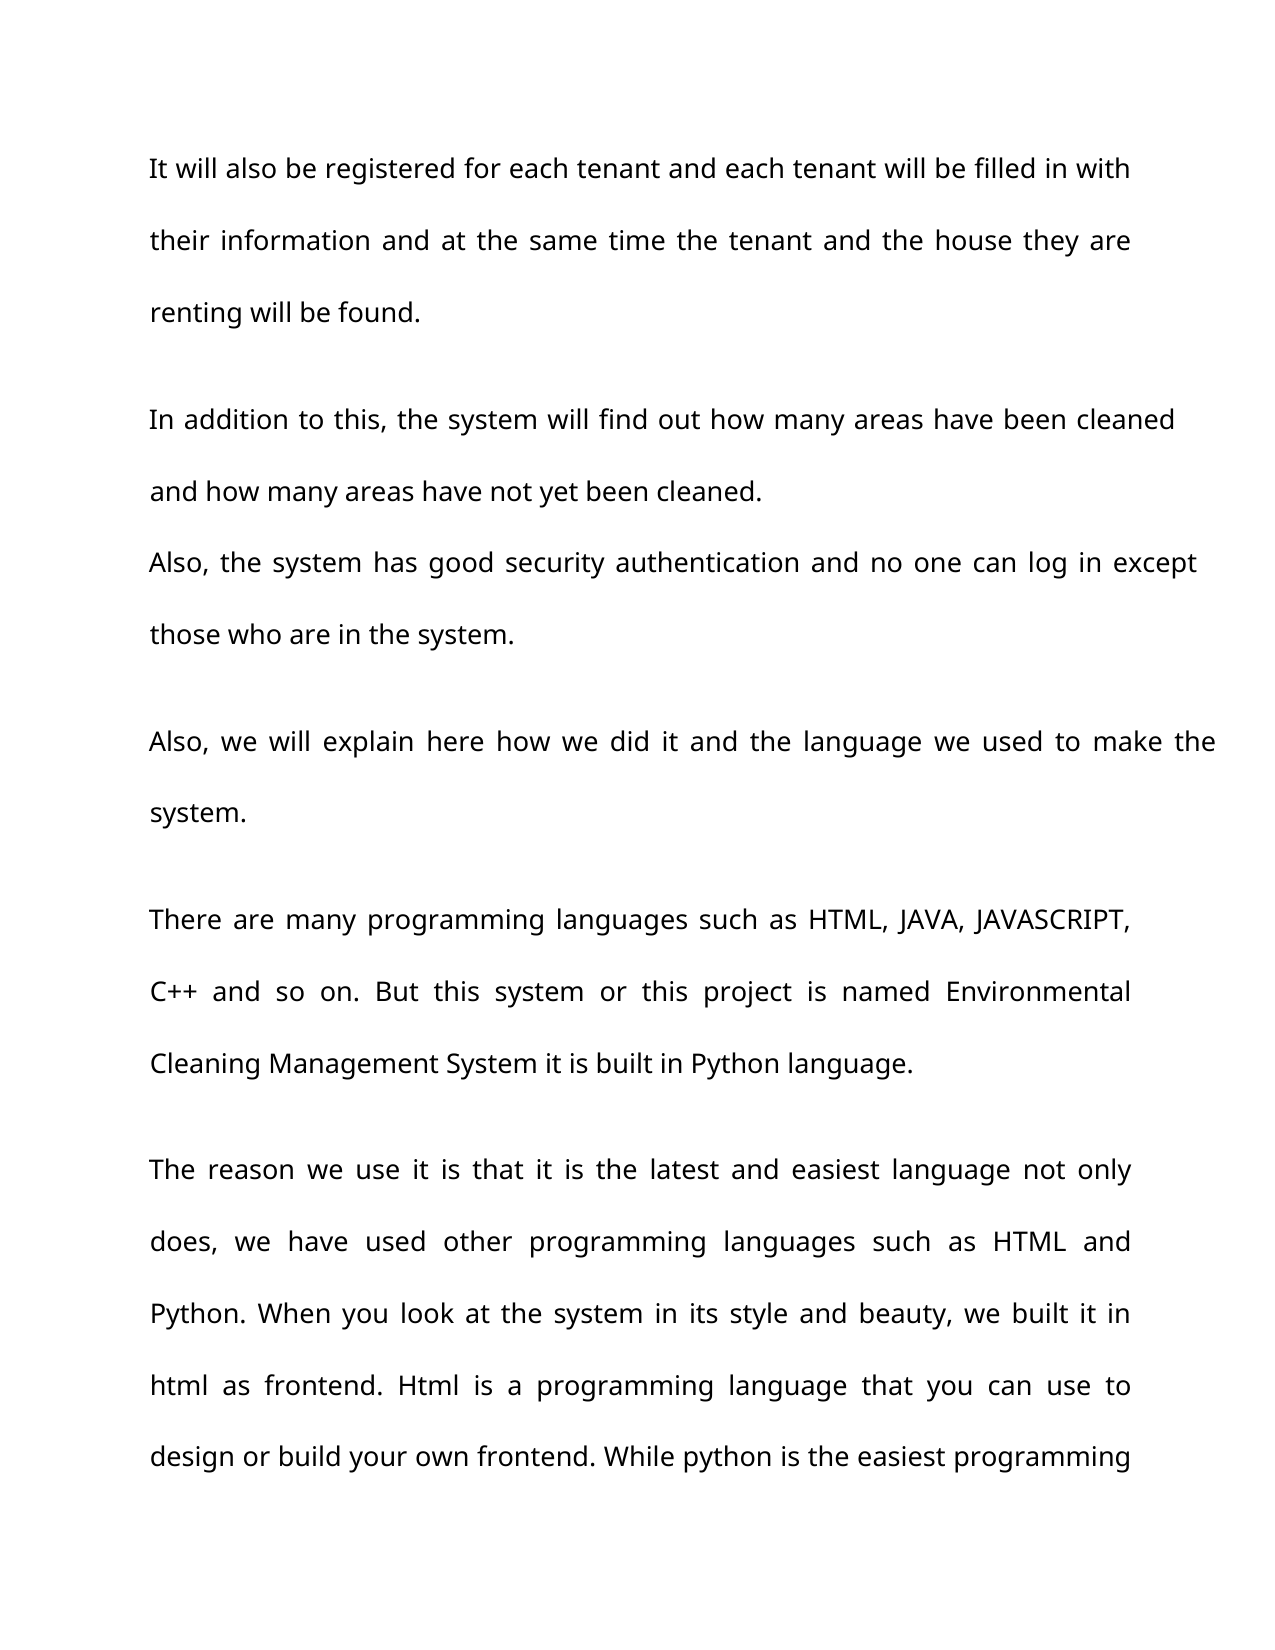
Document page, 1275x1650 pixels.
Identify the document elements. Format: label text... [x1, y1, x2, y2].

text Also, the system has good security authentication and no one can log in except those who are in the system. [148, 544, 1198, 653]
text In addition to this, the system will find out how many areas have been cleaned and how many areas have not yet been cleaned. [148, 400, 1176, 509]
text Also, we will explain here how we did it and the language we used to make the system. [148, 722, 1217, 831]
text It will also be registered for each tenant and each tenant will be filled in with their information and at the same time the tenant and the house they are renting will be found. [148, 150, 1133, 331]
text There are many programming languages such as HTML, JAVA, JAVASCRIPT, C++ and so on. But this system or this project is named Environmental Cleaning Management System it is built in Python language. [148, 900, 1132, 1081]
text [148, 1150, 1133, 1475]
